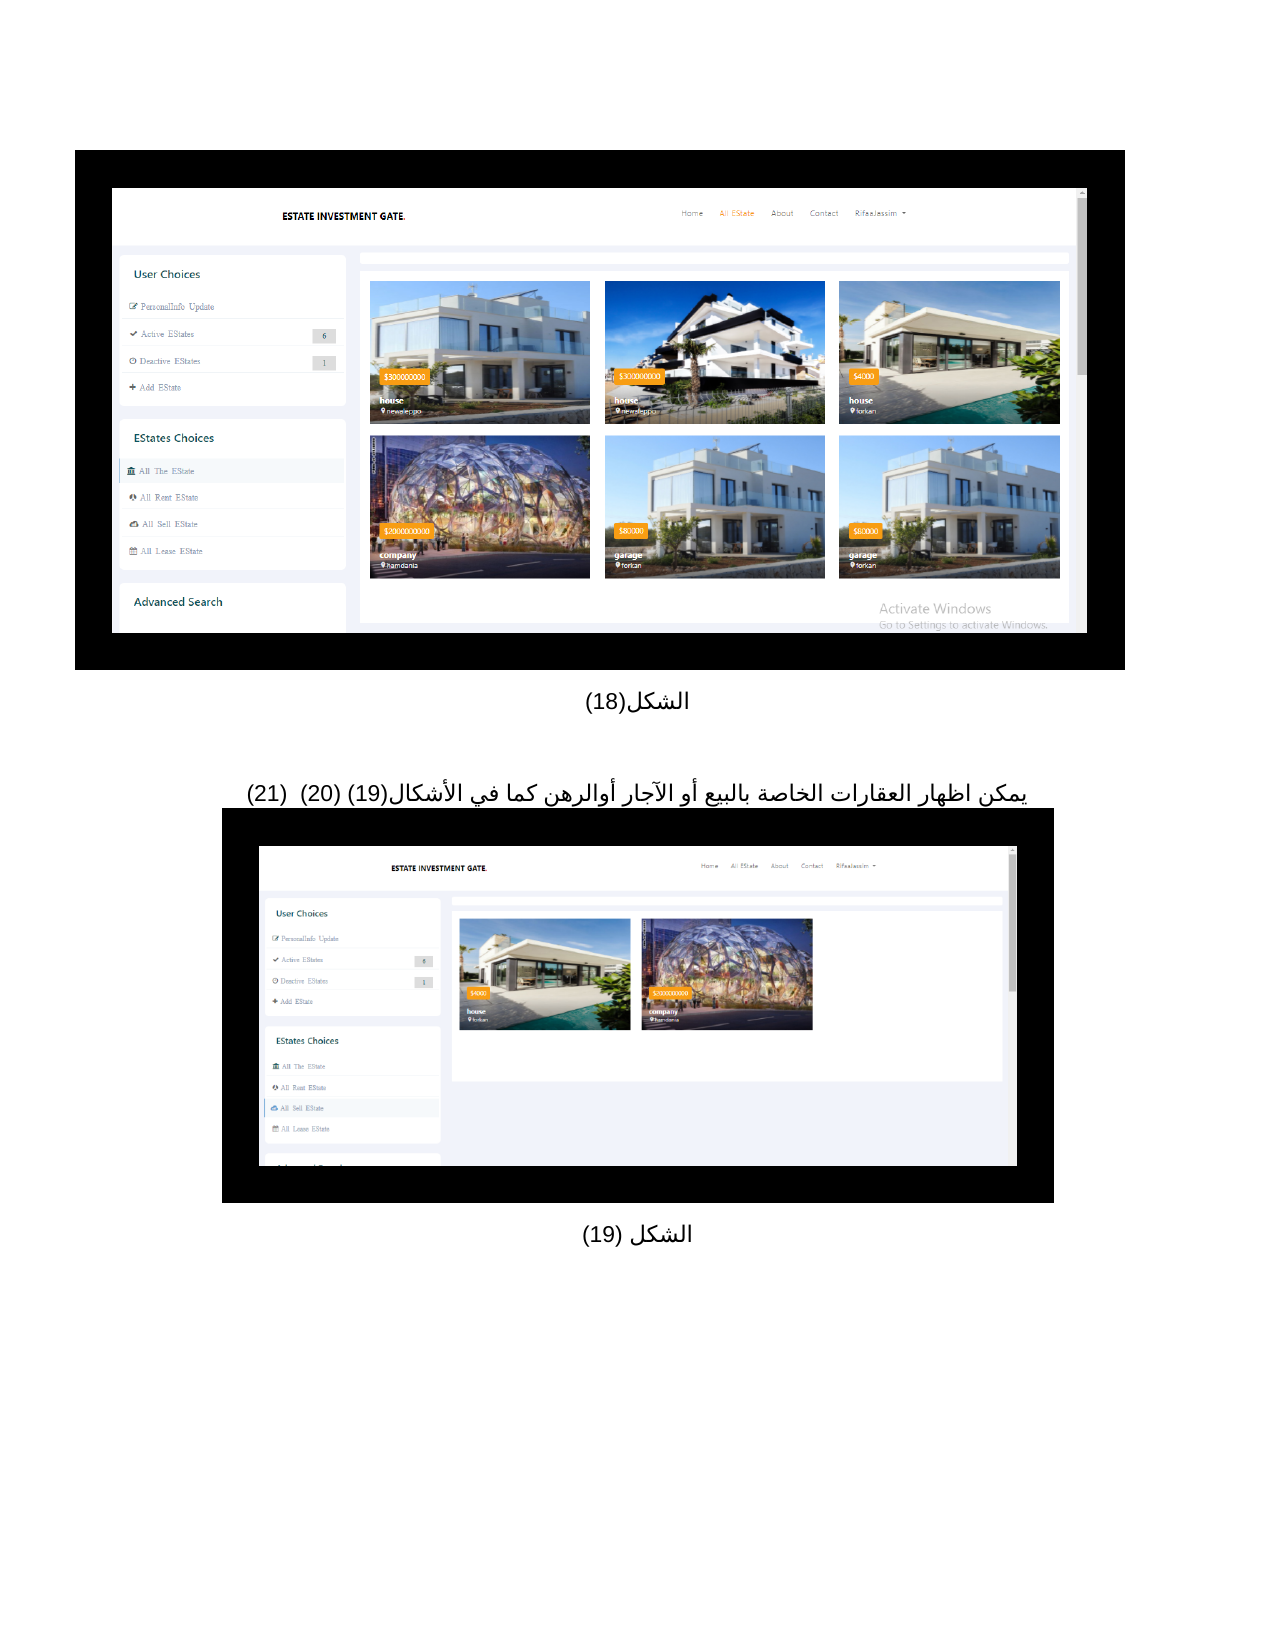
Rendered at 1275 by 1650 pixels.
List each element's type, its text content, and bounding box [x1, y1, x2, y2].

picture [259, 846, 1017, 1166]
text الشكل(18) [150, 688, 1125, 714]
text الشكل (19) [150, 1221, 1125, 1247]
picture [112, 188, 1087, 633]
